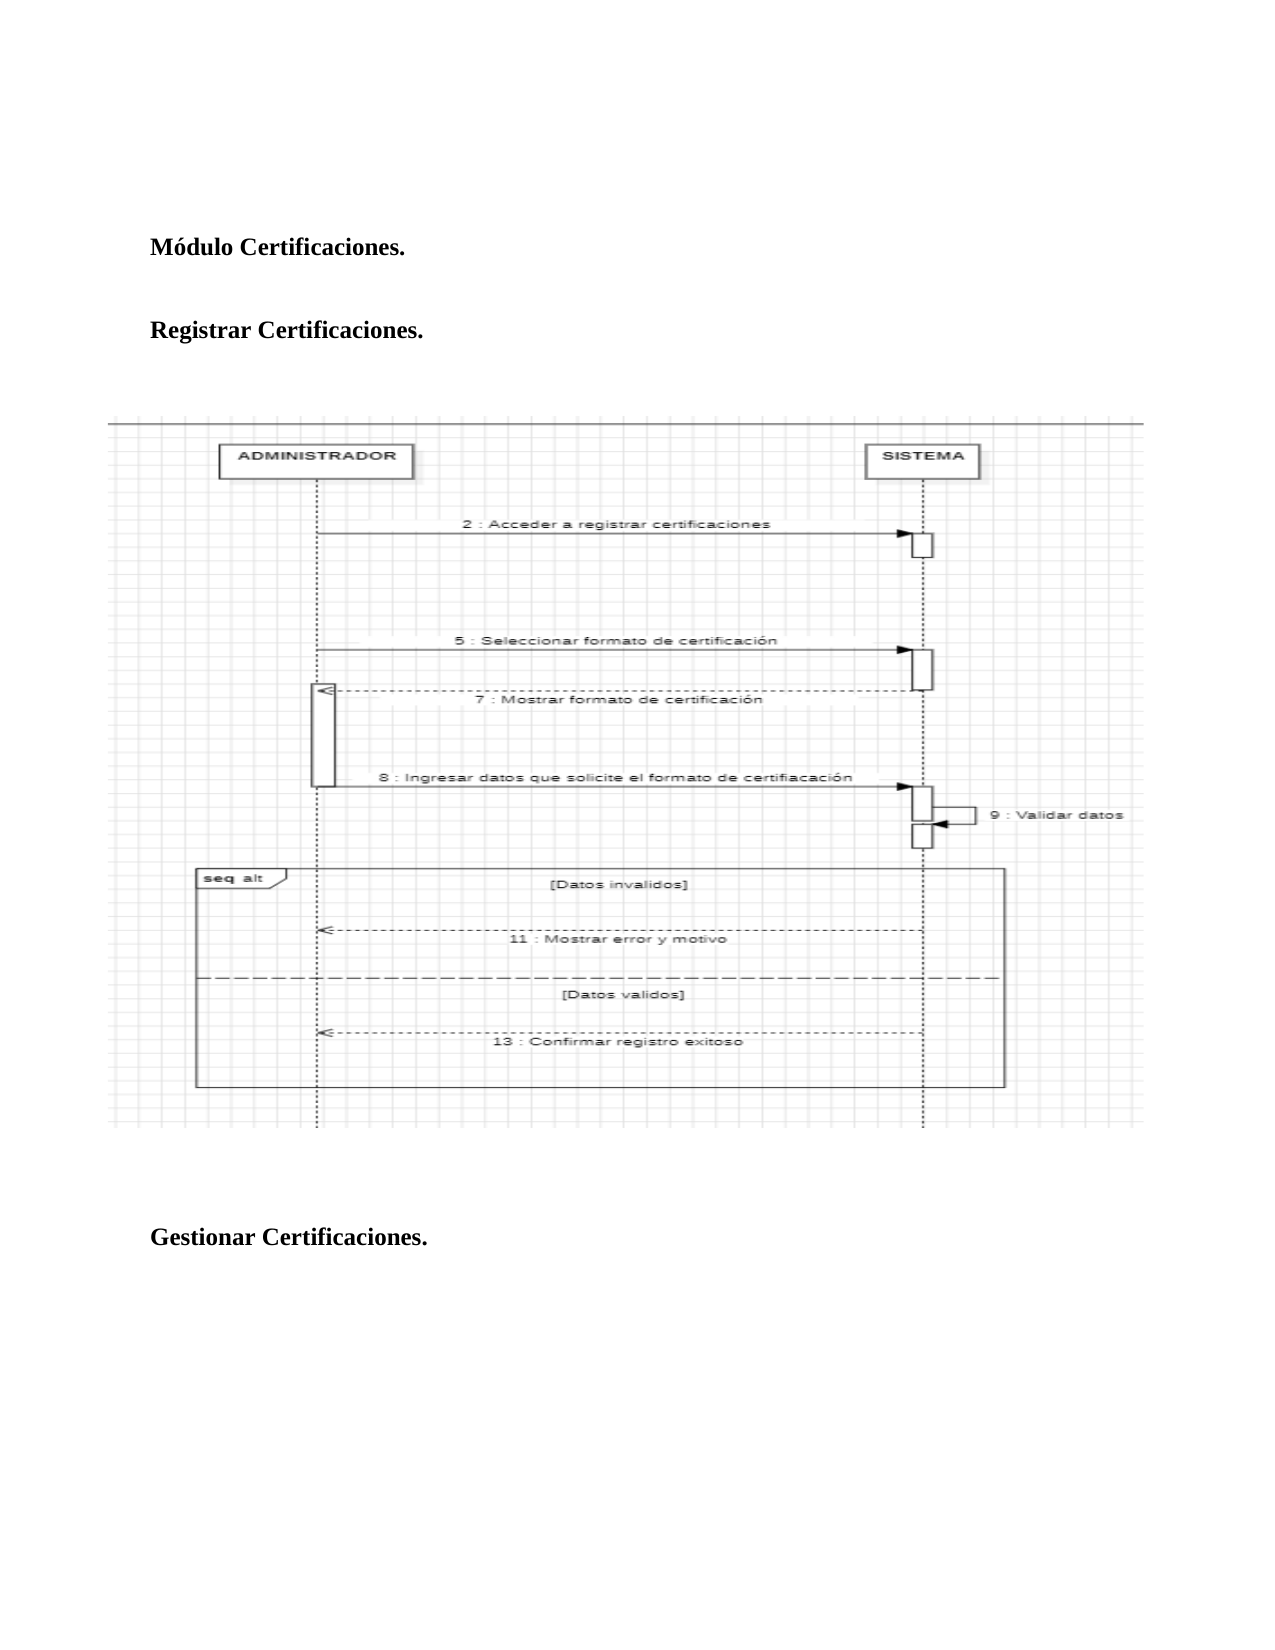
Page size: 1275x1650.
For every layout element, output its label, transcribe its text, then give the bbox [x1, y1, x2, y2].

text Gestionar Certificaciones. [150, 1222, 1125, 1251]
text Módulo Certificaciones. [150, 232, 1125, 261]
picture [107, 416, 1144, 1128]
text Registrar Certificaciones. [150, 315, 1125, 344]
